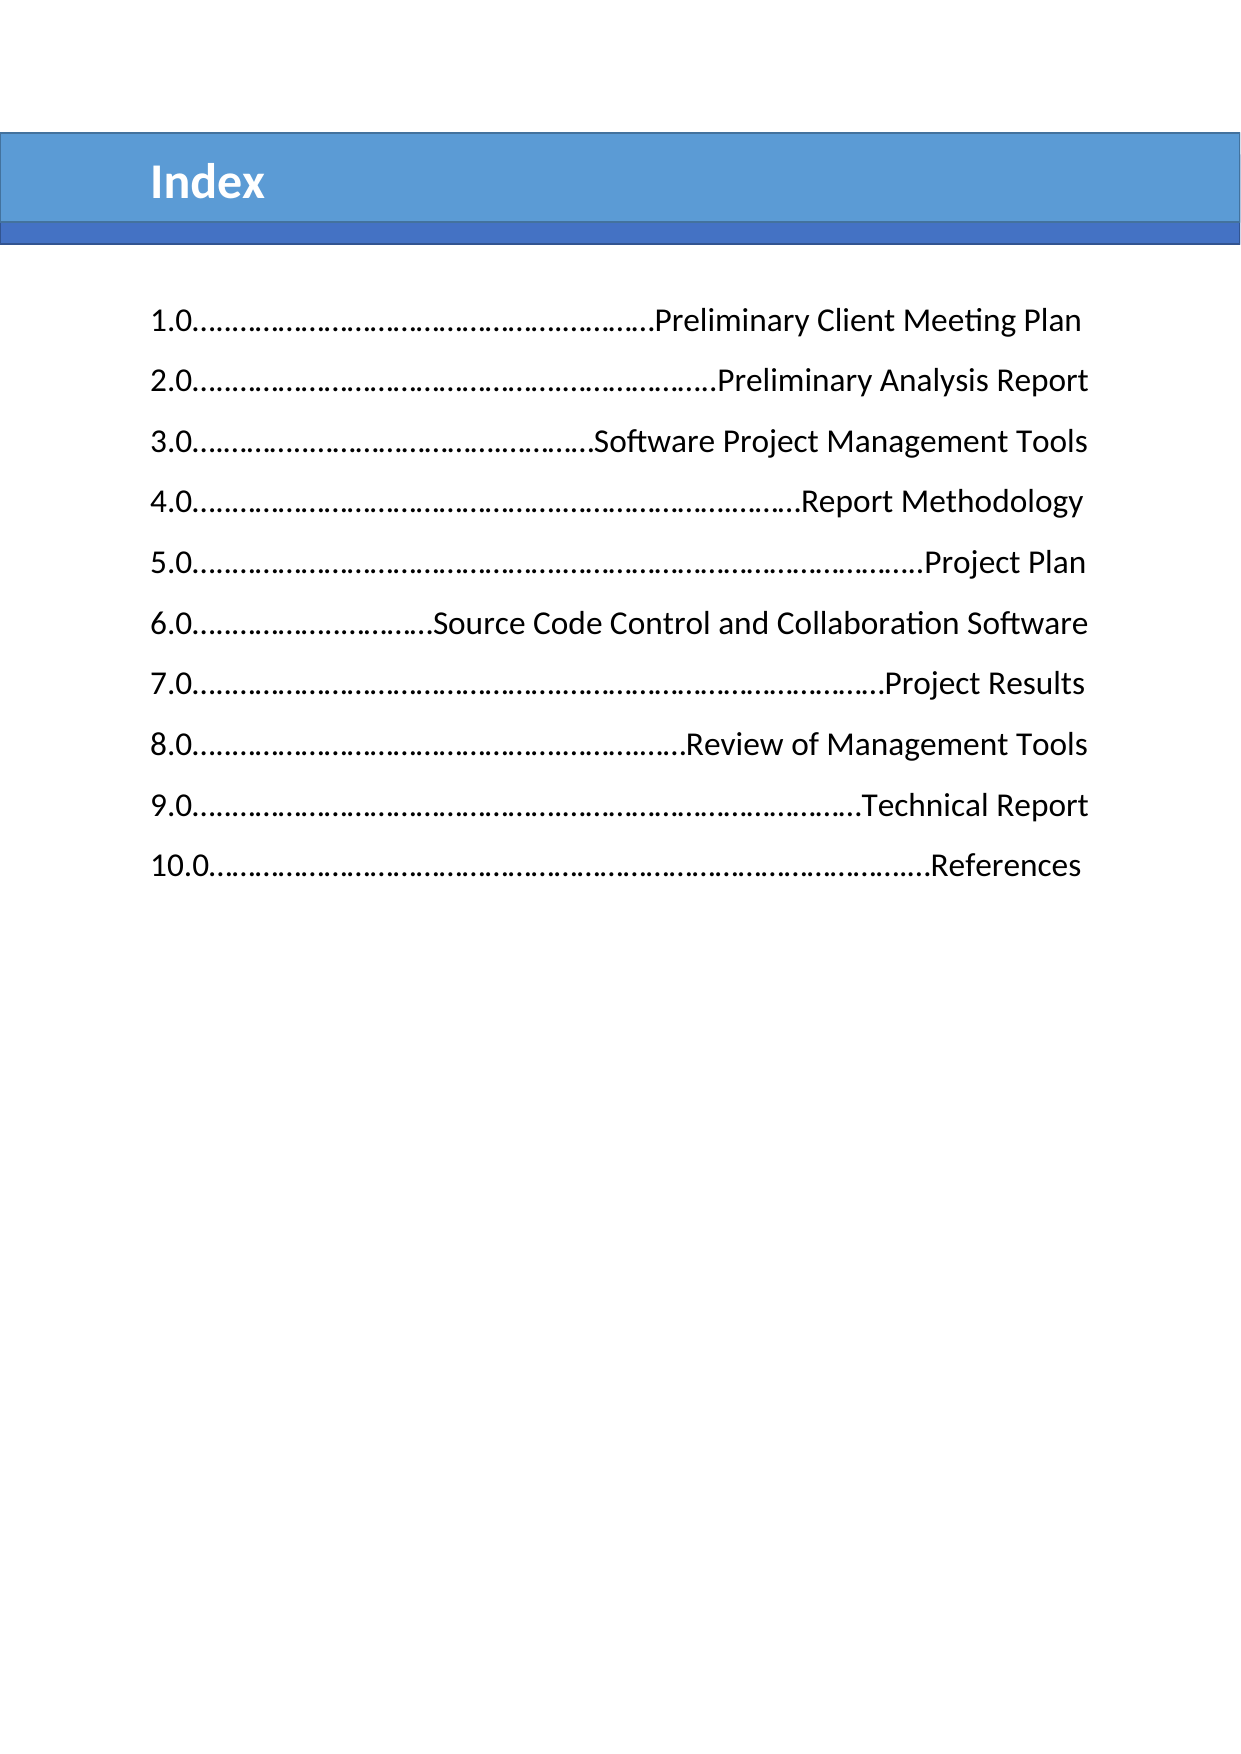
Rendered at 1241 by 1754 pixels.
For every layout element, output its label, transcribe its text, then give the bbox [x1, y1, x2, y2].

text 2.0…..…………………………………….………………..Preliminary Analysis Report [150, 359, 1090, 400]
text 1.0…..…………………………………….…………Preliminary Client Meeting Plan [150, 299, 1090, 339]
text 5.0…..…………………………………….………………………………………..Project Plan [150, 541, 1090, 582]
text 7.0…..…………………………………….……………………………………Project Results [150, 662, 1090, 703]
text 6.0…..…………..…………Source Code Control and Collaboration Software [150, 602, 1090, 642]
text 4.0…..…………………………………….………………….………Report Methodology [150, 481, 1090, 521]
text 3.0….………..…………………….…………Software Project Management Tools [150, 420, 1090, 461]
text 8.0…..…………………………………….……….……Review of Management Tools [150, 723, 1090, 764]
text Index [150, 150, 1090, 211]
text 10.0……………………………………………………………………………….…References [150, 844, 1090, 885]
text 9.0…..…………………………………….…………………………………Technical Report [150, 784, 1090, 824]
